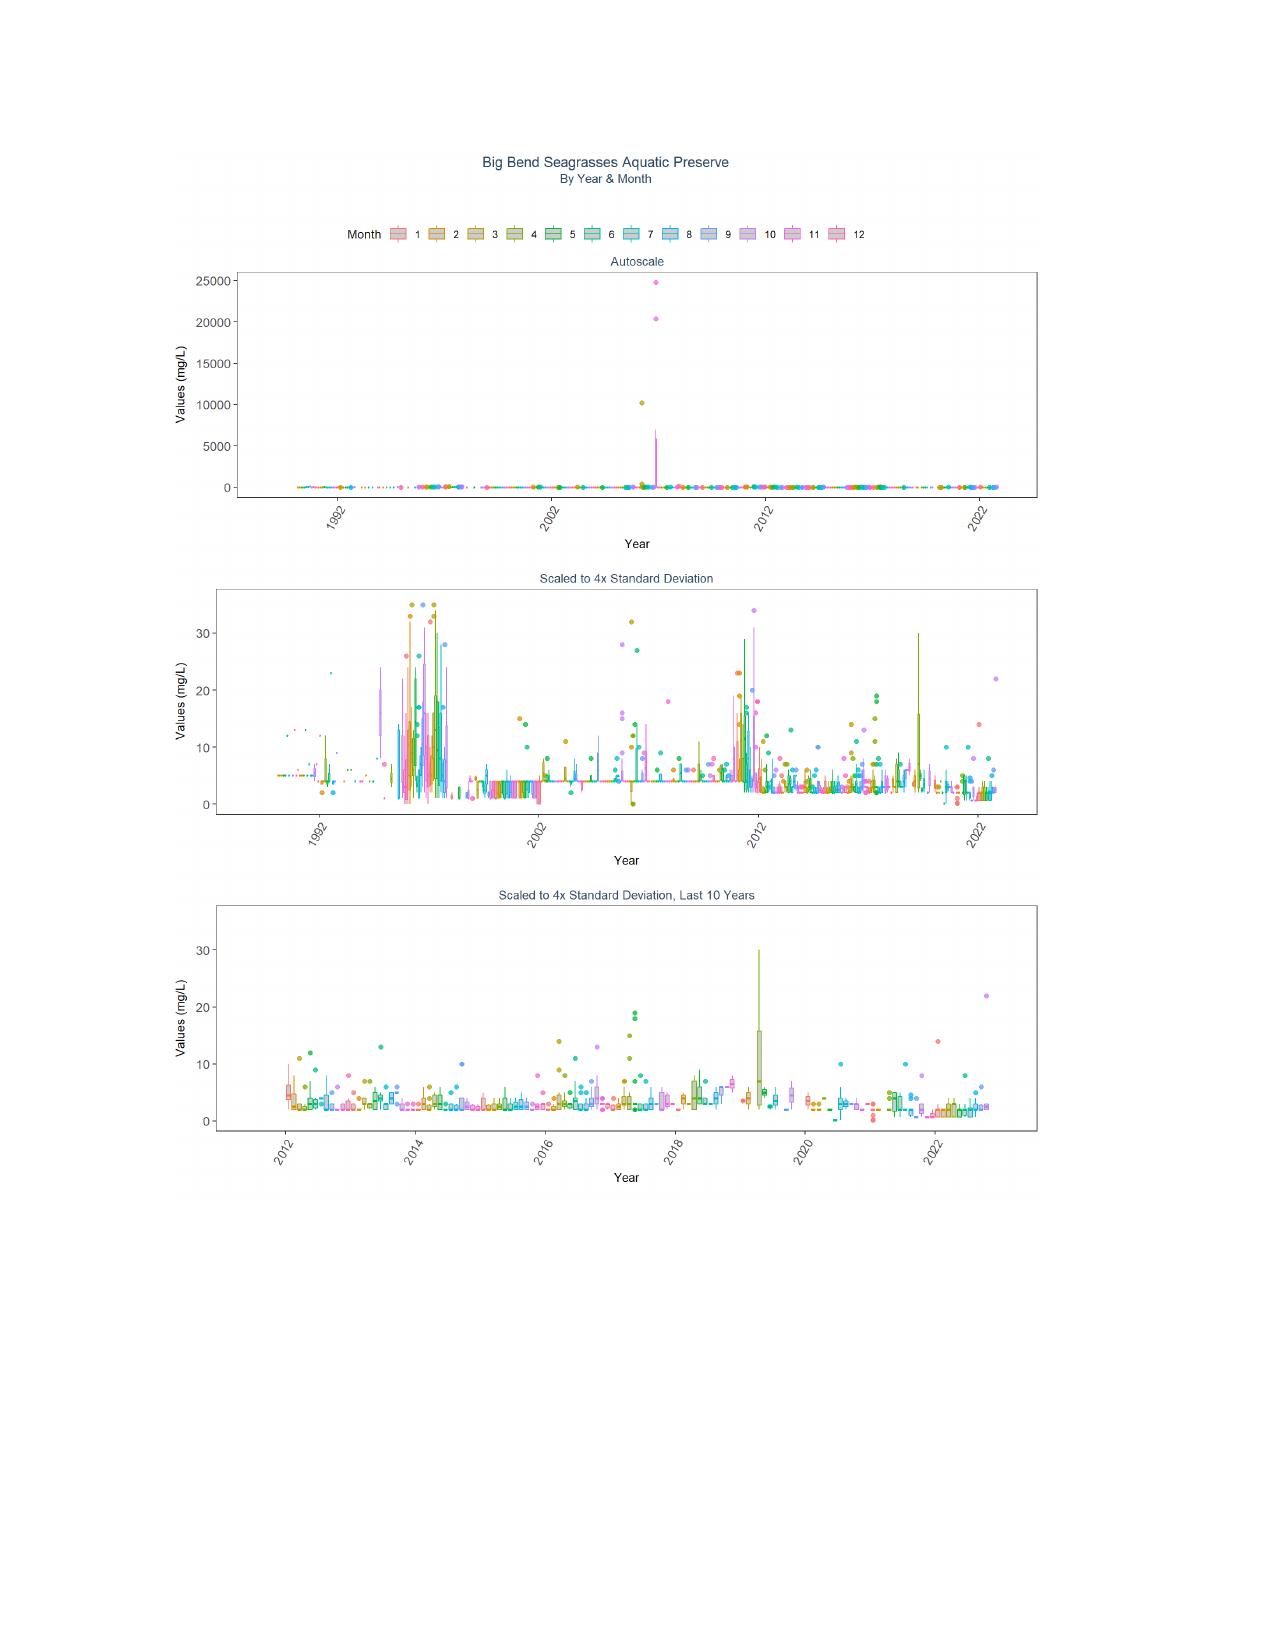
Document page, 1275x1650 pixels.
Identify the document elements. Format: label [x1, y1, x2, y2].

picture [168, 150, 1044, 1200]
